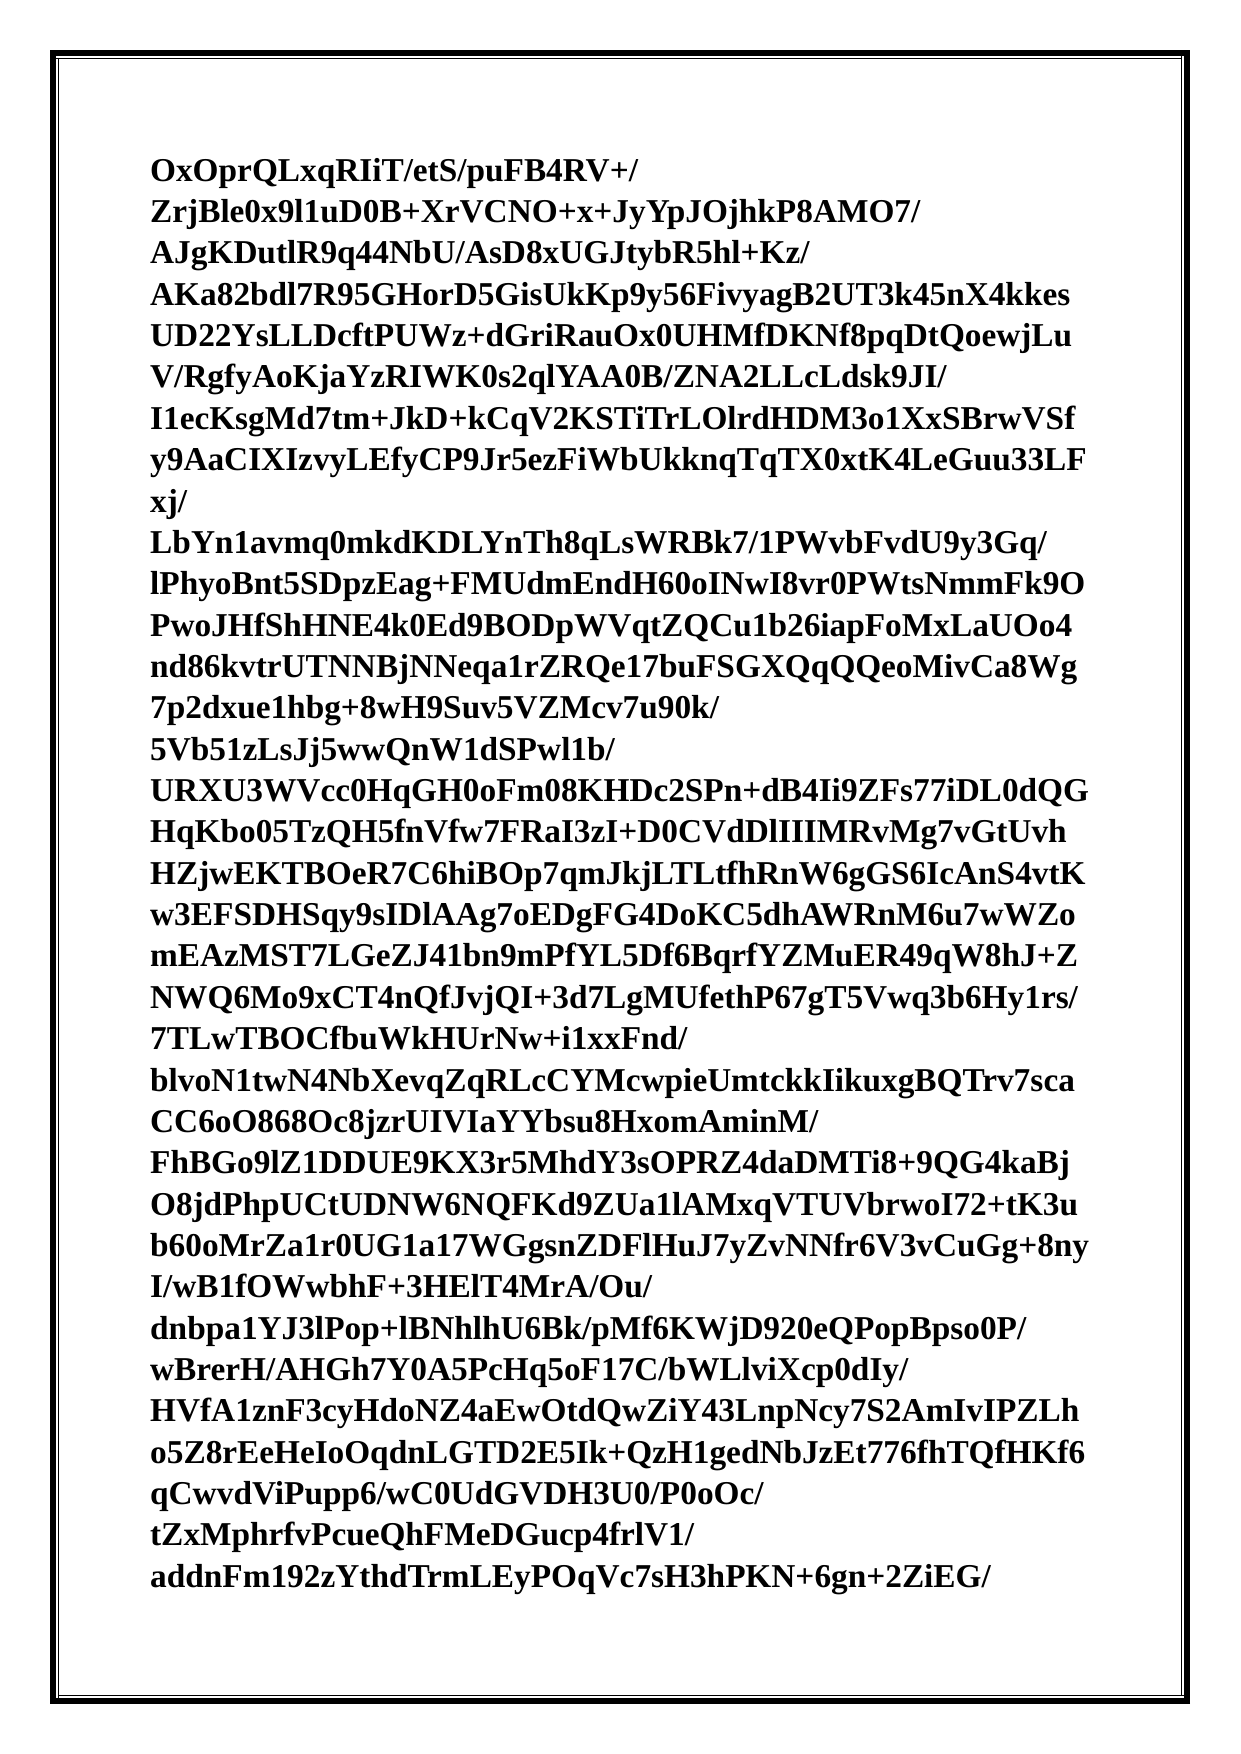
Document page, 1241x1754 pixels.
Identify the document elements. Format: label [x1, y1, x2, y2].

text [150, 150, 1090, 1594]
